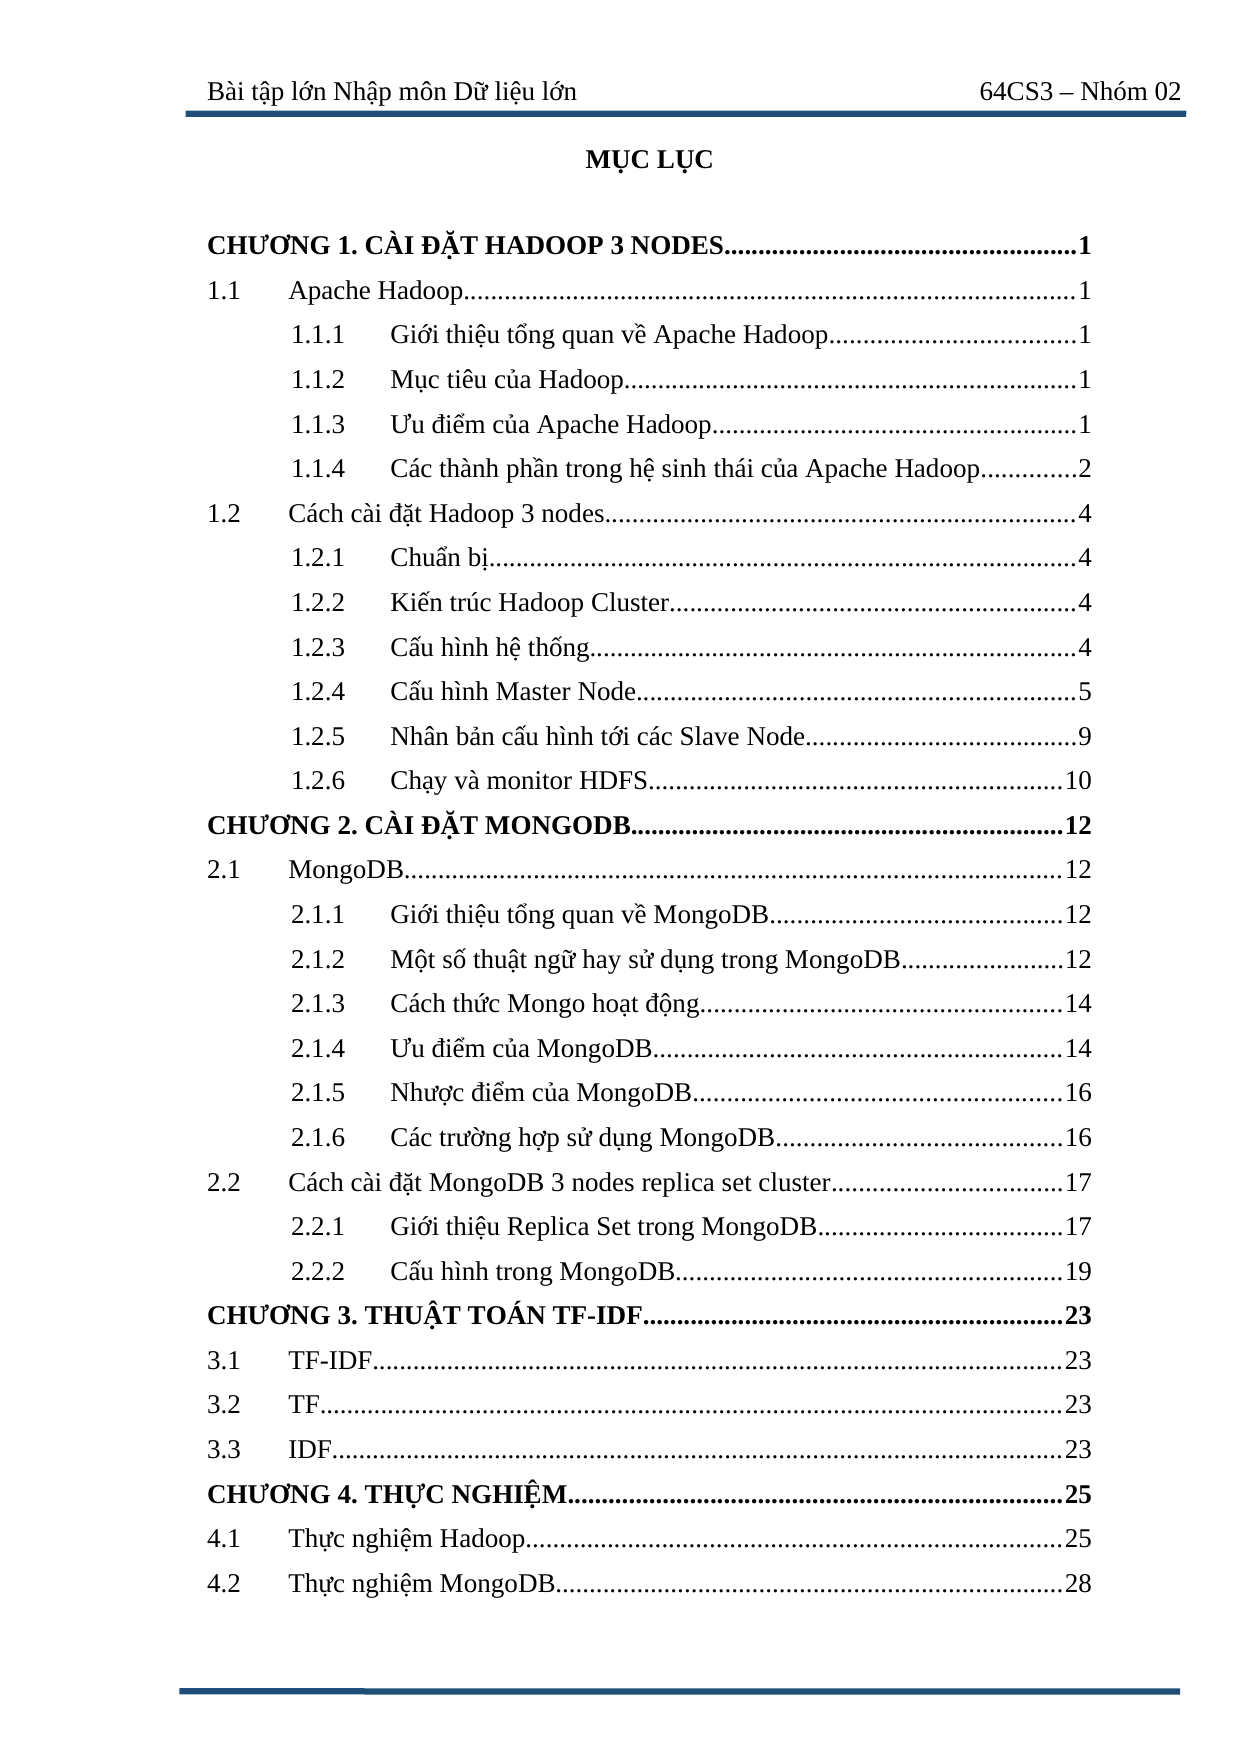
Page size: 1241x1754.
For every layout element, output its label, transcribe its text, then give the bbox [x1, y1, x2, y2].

text MỤC LỤC [207, 143, 1092, 175]
